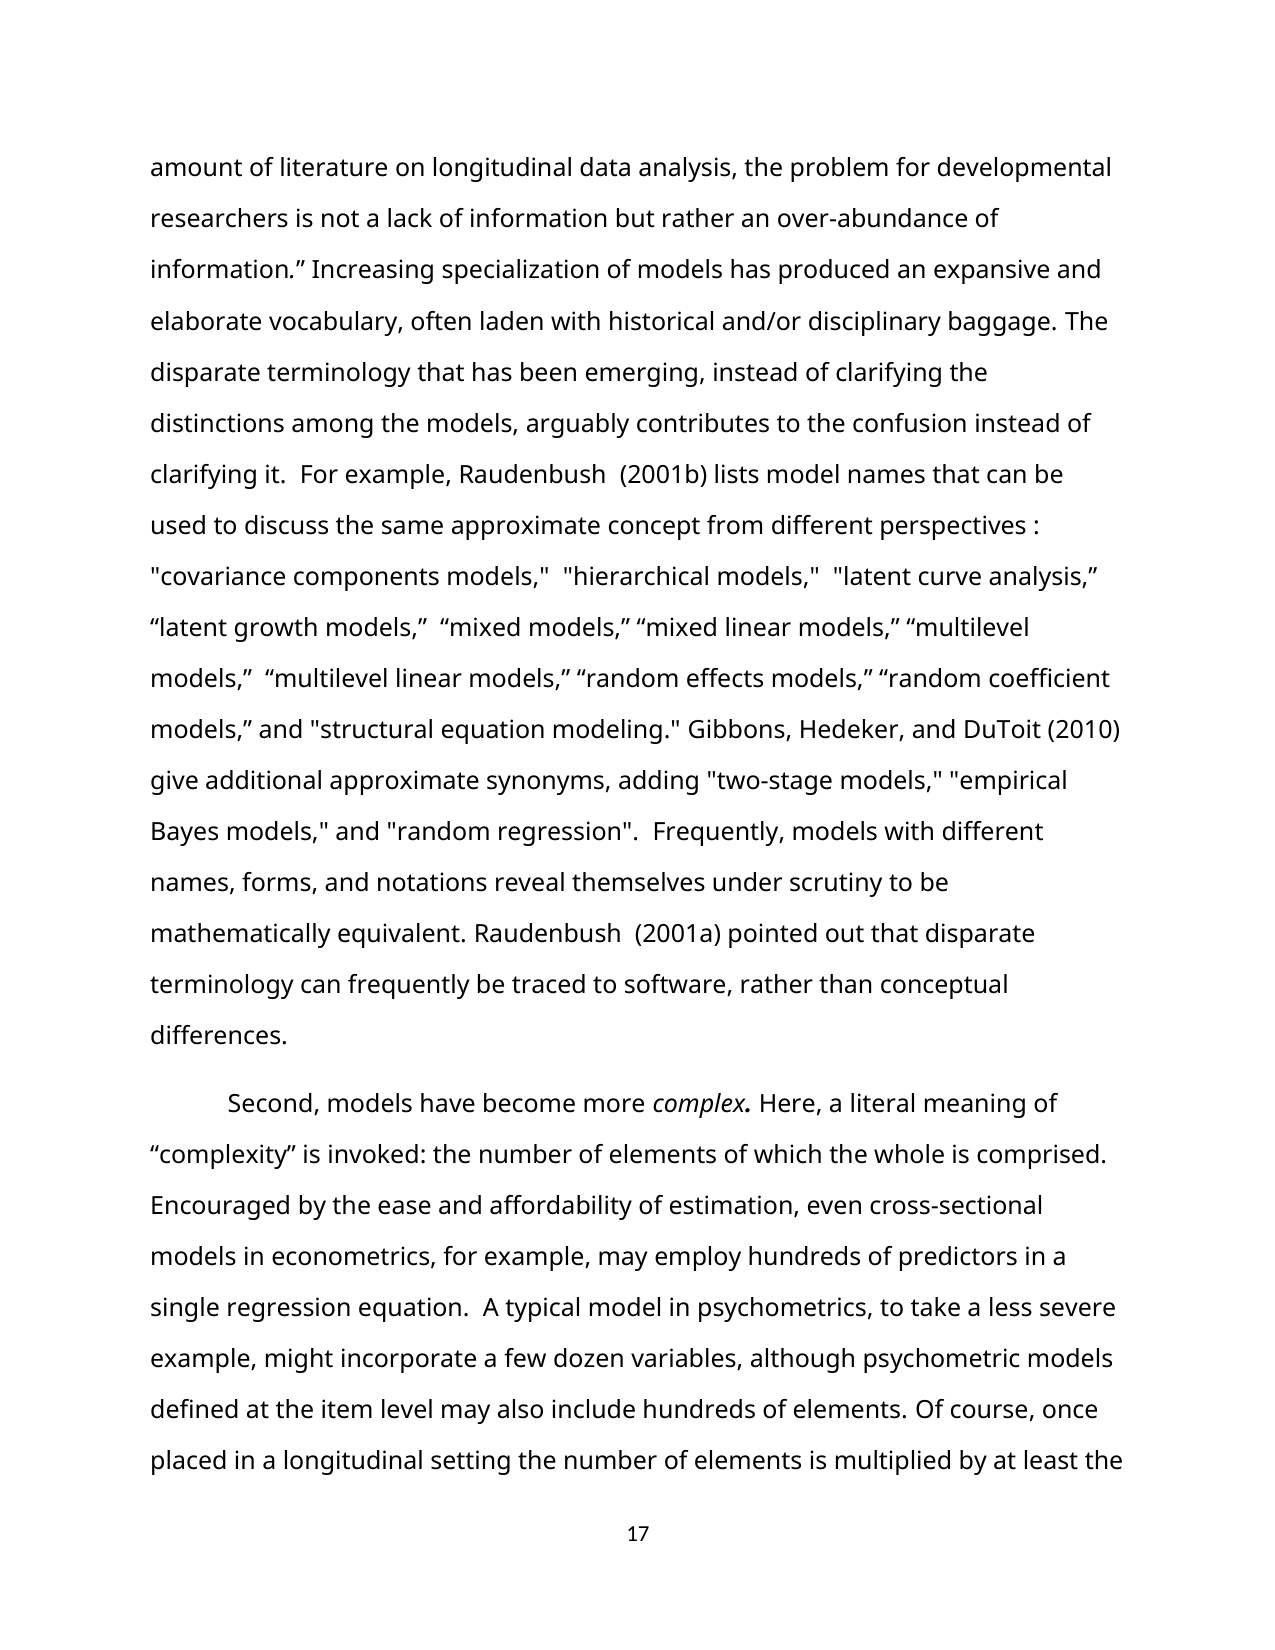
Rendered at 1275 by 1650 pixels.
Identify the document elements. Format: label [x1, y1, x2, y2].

text [150, 1085, 1125, 1477]
text [150, 150, 1125, 1052]
